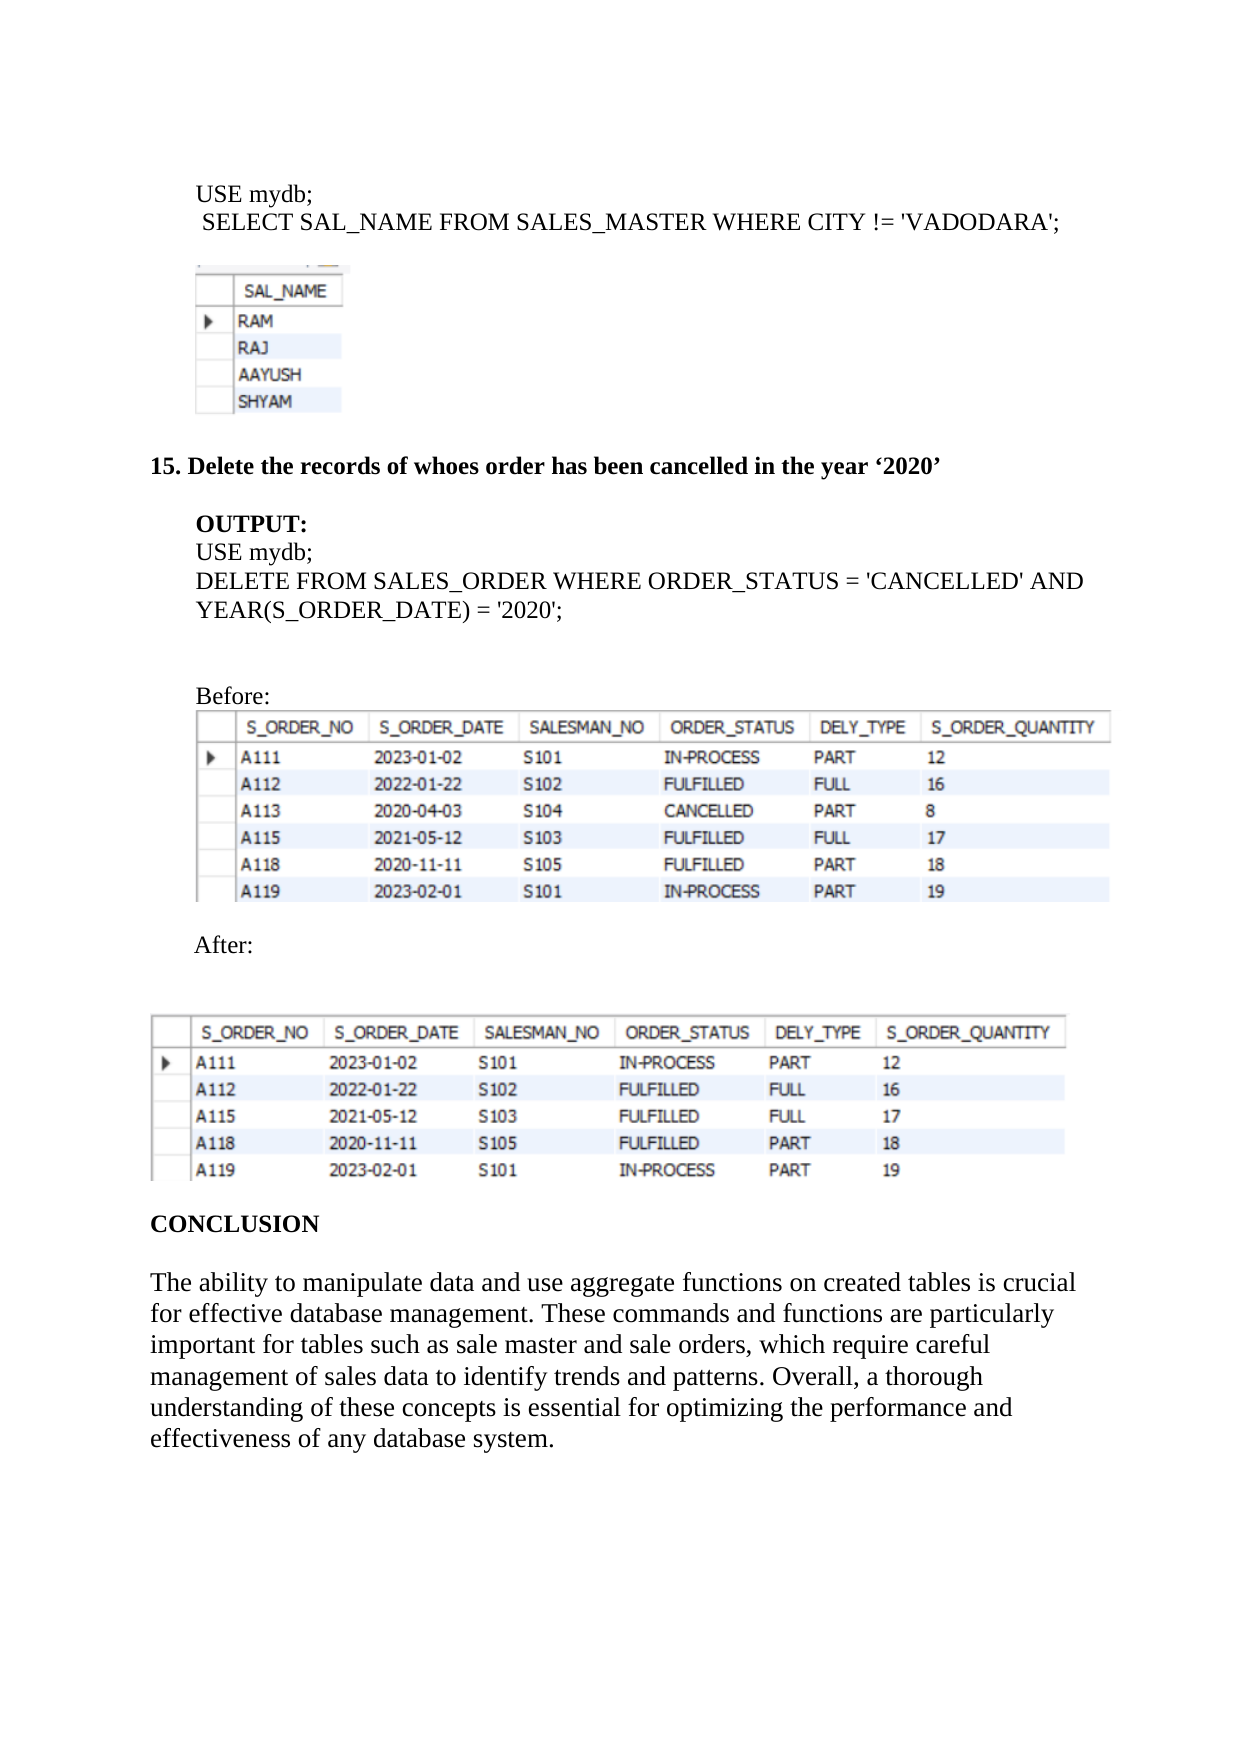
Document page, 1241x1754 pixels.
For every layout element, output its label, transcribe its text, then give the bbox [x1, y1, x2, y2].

picture [195, 265, 351, 423]
text DELETE FROM SALES_ORDER WHERE ORDER_STATUS = 'CANCELLED' AND YEAR(S_ORDER_DATE) = '2020'; [195, 566, 1090, 624]
text Before: [195, 681, 1090, 710]
text OUTPUT: [195, 509, 1090, 537]
text The ability to manipulate data and use aggregate functions on created tables is crucial for effective database management. These commands and functions are particularly important for tables such as sale master and sale orders, which require careful management of sales data to identify trends and patterns. Overall, a thorough understanding of these concepts is essential for optimizing the performance and effectiveness of any database system. [150, 1266, 1090, 1453]
text USE mydb; [195, 179, 1090, 207]
picture [195, 710, 1122, 902]
text SELECT SAL_NAME FROM SALES_MASTER WHERE CITY != 'VADODARA'; [195, 207, 1090, 236]
text CONCLUSION [150, 1209, 1090, 1238]
text 15. Delete the records of whoes order has been cancelled in the year ‘2020’ [150, 451, 1090, 480]
text After: [150, 930, 1090, 959]
text USE mydb; [195, 537, 1090, 566]
picture [150, 1013, 1071, 1181]
